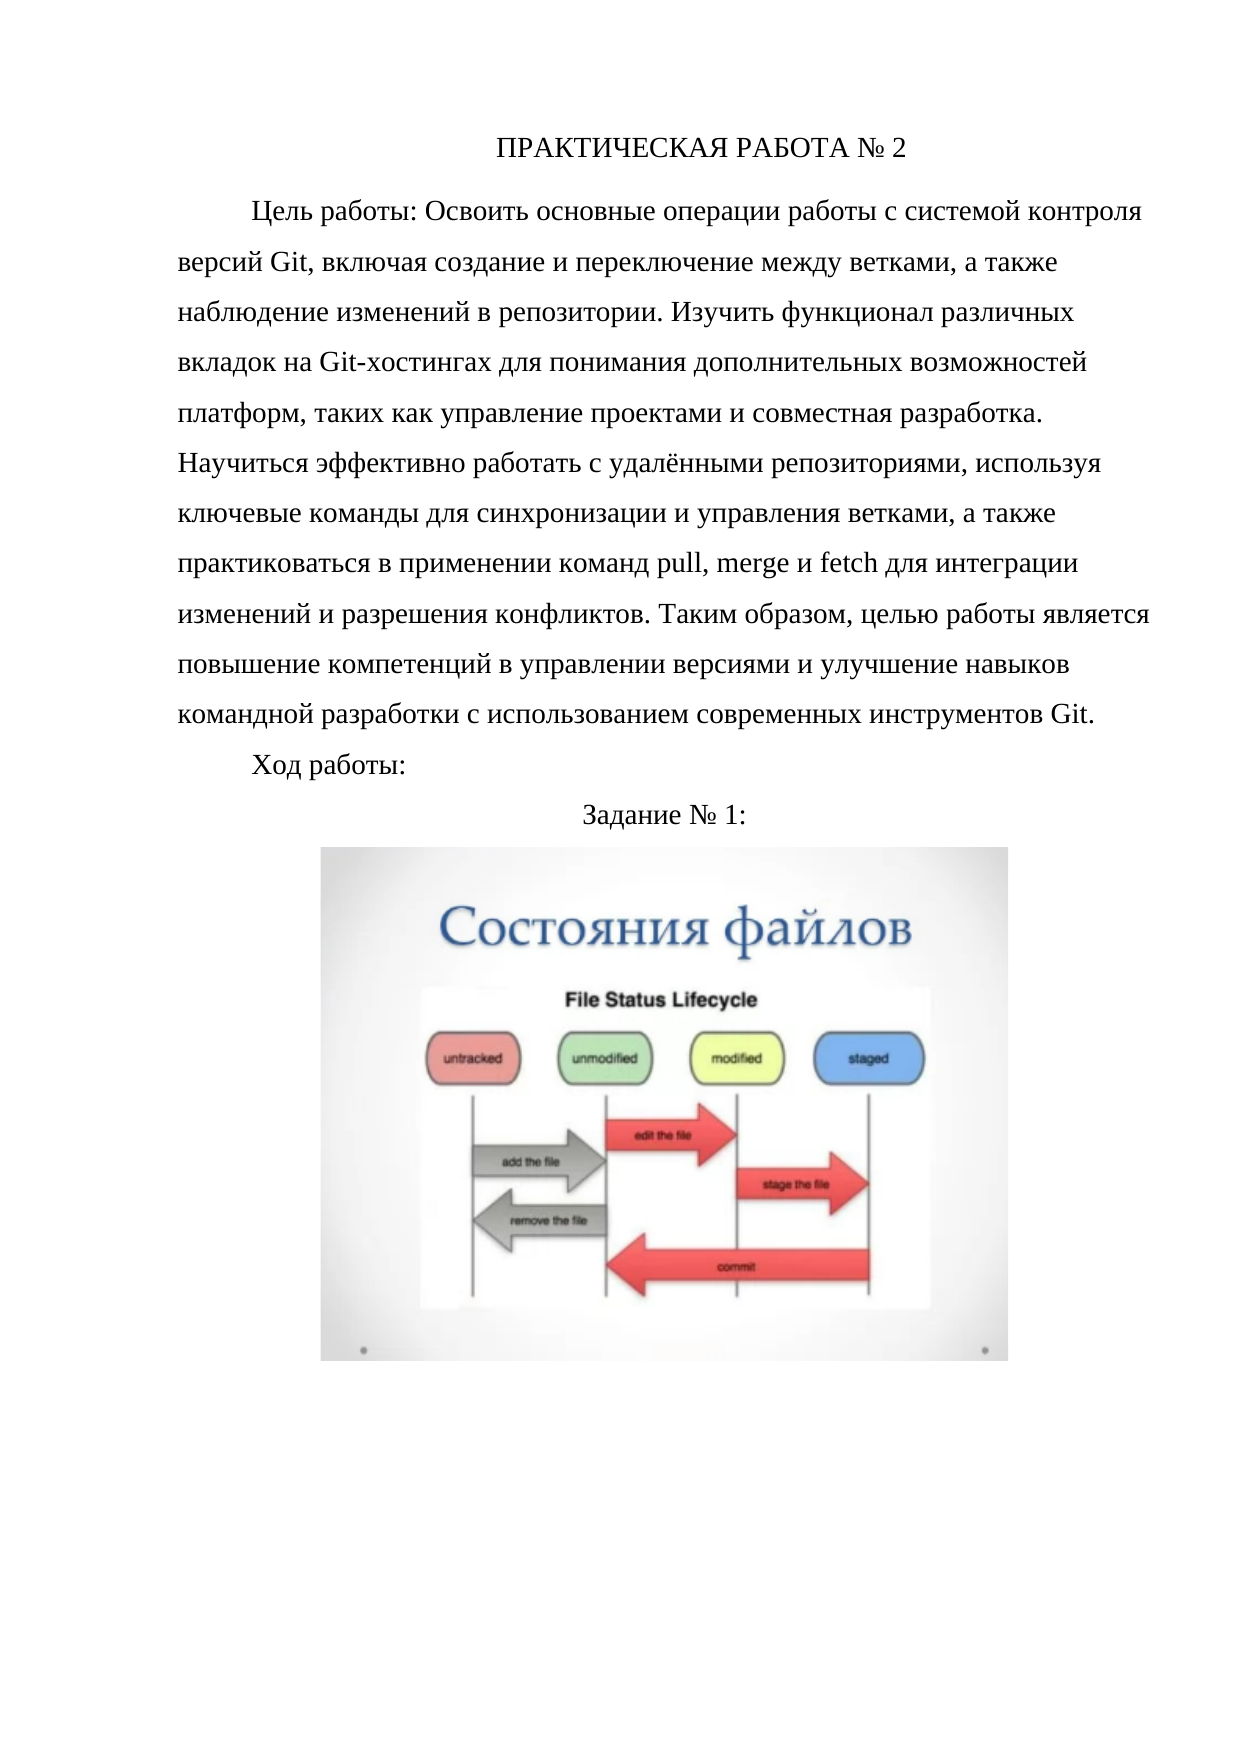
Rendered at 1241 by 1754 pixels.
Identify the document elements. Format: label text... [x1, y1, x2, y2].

text Ход работы: [177, 747, 1152, 780]
text Задание № 1: [177, 797, 1152, 831]
picture [320, 847, 1009, 1361]
subtitle Практическая работа № 2 [177, 131, 1152, 164]
text Цель работы: Освоить основные операции работы с системой контроля версий Git, включая создание и переключение между ветками, а также наблюдение изменений в репозитории. Изучить функционал различных вкладок на Git-хостингах для понимания дополнительных возможностей платформ, таких как управление проектами и совместная разработка. Научиться эффективно работать с удалёнными репозиториями, используя ключевые команды для синхронизации и управления ветками, а также практиковаться в применении команд pull, merge и fetch для интеграции изменений и разрешения конфликтов. Таким образом, целью работы является повышение компетенций в управлении версиями и улучшение навыков командной разработки с использованием современных инструментов Git. [177, 193, 1152, 730]
